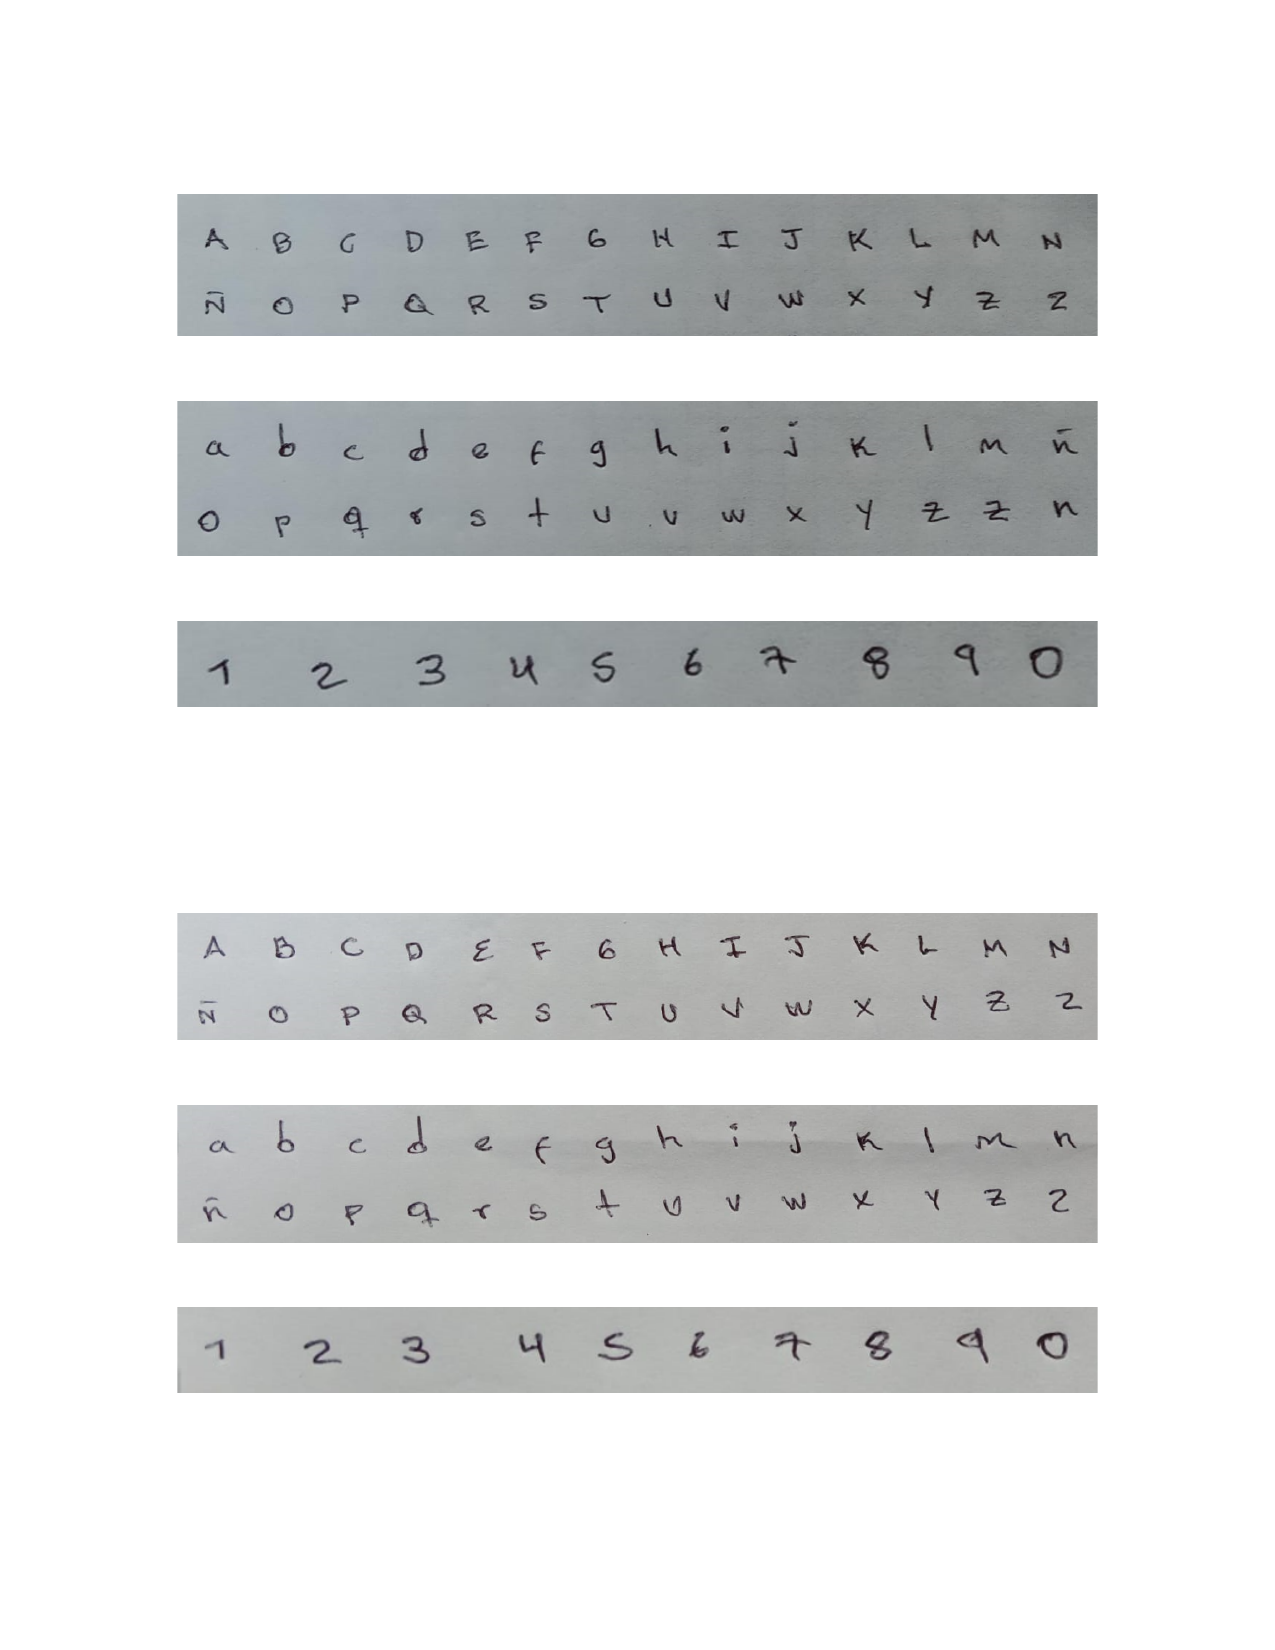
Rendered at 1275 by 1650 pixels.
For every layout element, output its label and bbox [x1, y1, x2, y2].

picture [177, 1105, 1098, 1243]
picture [177, 913, 1098, 1040]
picture [177, 1307, 1098, 1393]
picture [177, 194, 1098, 336]
picture [177, 621, 1098, 707]
picture [177, 401, 1098, 556]
